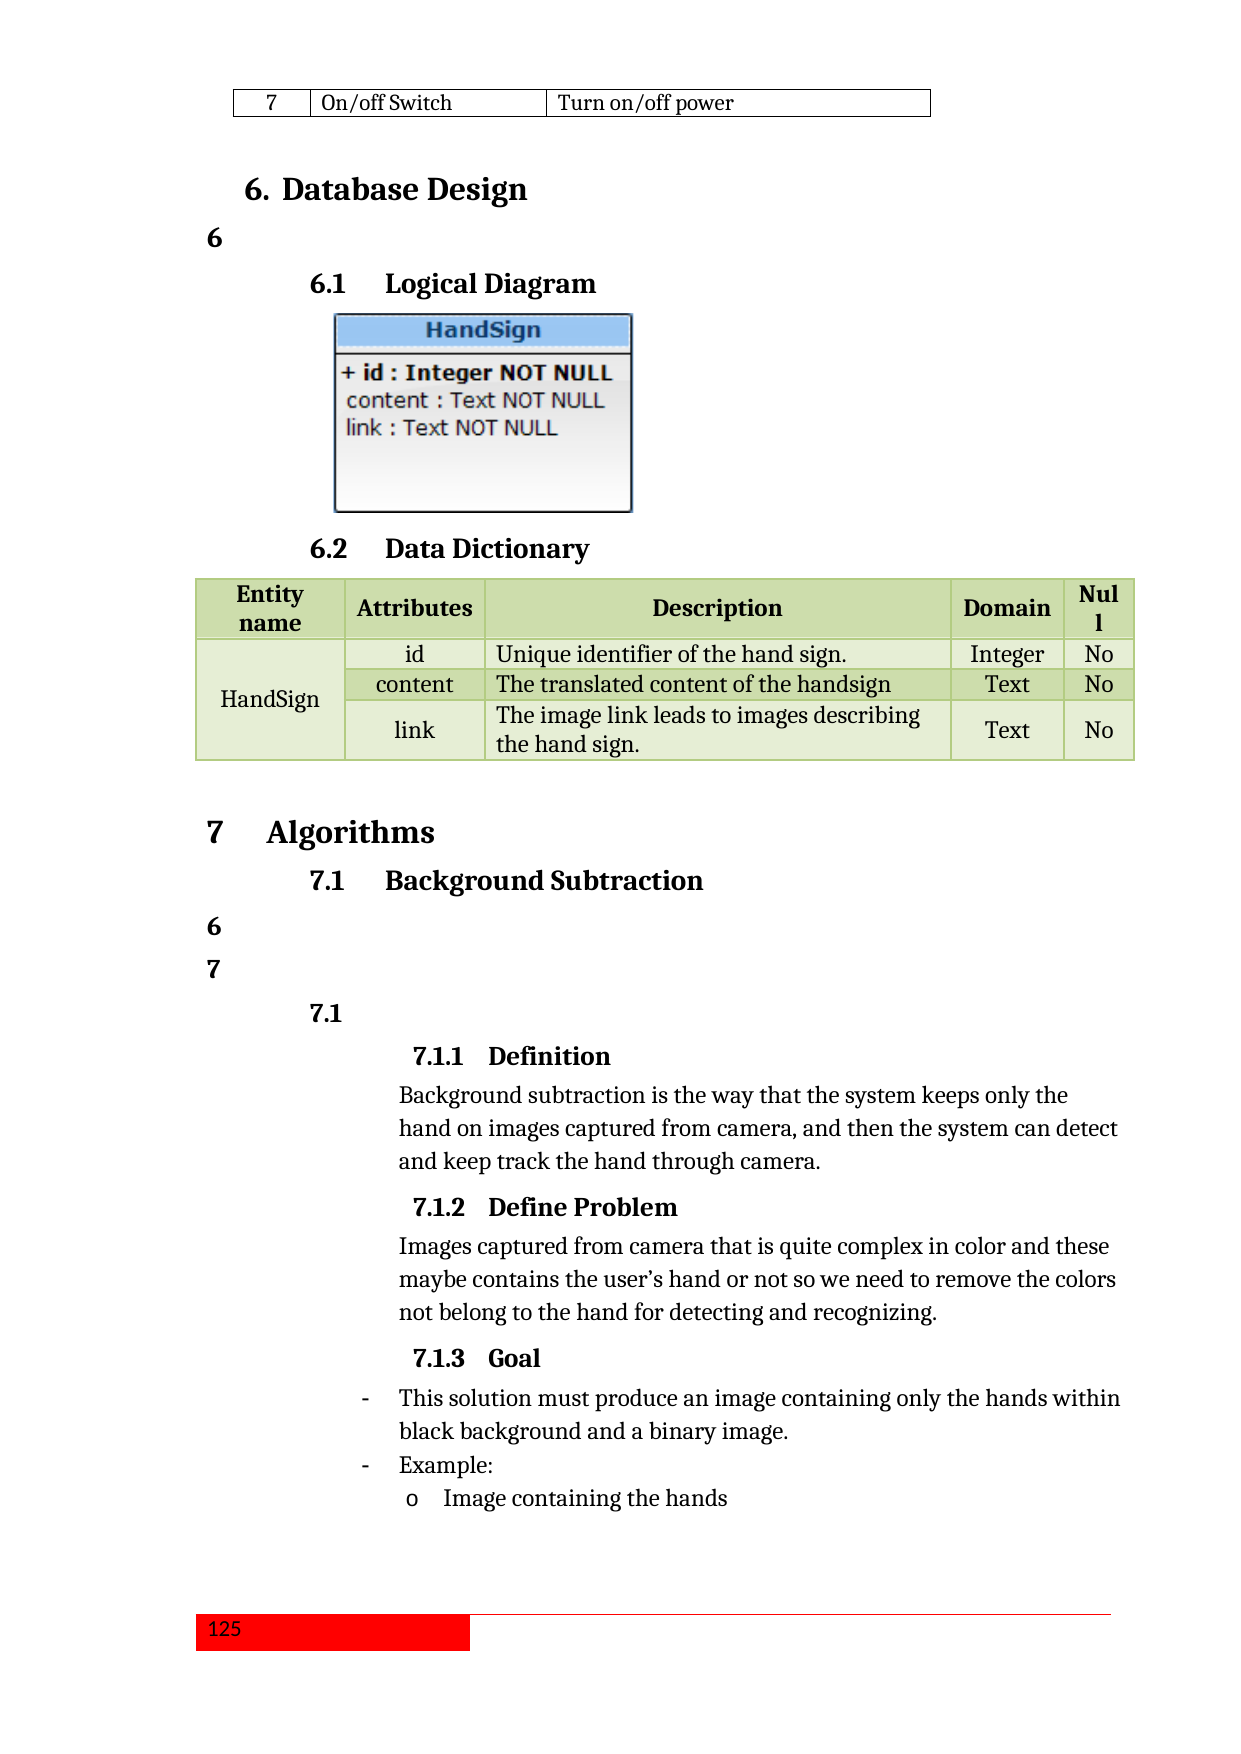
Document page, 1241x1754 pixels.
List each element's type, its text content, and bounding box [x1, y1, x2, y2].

subtitle Definition [413, 1041, 1122, 1073]
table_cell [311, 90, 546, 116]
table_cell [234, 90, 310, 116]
subtitle Background Subtraction [310, 864, 1122, 898]
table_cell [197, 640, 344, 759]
text Images captured from camera that is quite complex in color and these maybe contains the user’s hand or not so we need to remove the colors not belong to the hand for detecting and recognizing. [399, 1232, 1122, 1327]
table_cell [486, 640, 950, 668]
subtitle Logical Diagram [310, 267, 1122, 301]
list Image containing the hands [406, 1484, 1122, 1513]
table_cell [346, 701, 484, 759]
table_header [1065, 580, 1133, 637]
subtitle Algorithms [207, 814, 1122, 852]
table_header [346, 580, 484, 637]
subtitle Data Dictionary [310, 532, 1122, 565]
picture [333, 313, 634, 513]
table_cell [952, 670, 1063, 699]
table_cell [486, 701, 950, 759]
subtitle Define Problem [413, 1192, 1122, 1224]
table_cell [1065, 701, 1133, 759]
list Example: [361, 1450, 1122, 1480]
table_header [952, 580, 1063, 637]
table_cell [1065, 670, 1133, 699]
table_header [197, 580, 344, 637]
text Background subtraction is the way that the system keeps only the hand on images captured from camera, and then the system can detect and keep track the hand through camera. [399, 1081, 1122, 1176]
subtitle Database Design [244, 170, 1122, 208]
subtitle Goal [413, 1343, 1122, 1375]
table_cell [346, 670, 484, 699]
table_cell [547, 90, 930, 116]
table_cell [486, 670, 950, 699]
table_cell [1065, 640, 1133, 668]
list This solution must produce an image containing only the hands within black background and a binary image. [361, 1383, 1122, 1446]
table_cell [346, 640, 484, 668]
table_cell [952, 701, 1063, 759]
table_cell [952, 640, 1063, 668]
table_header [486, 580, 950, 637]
